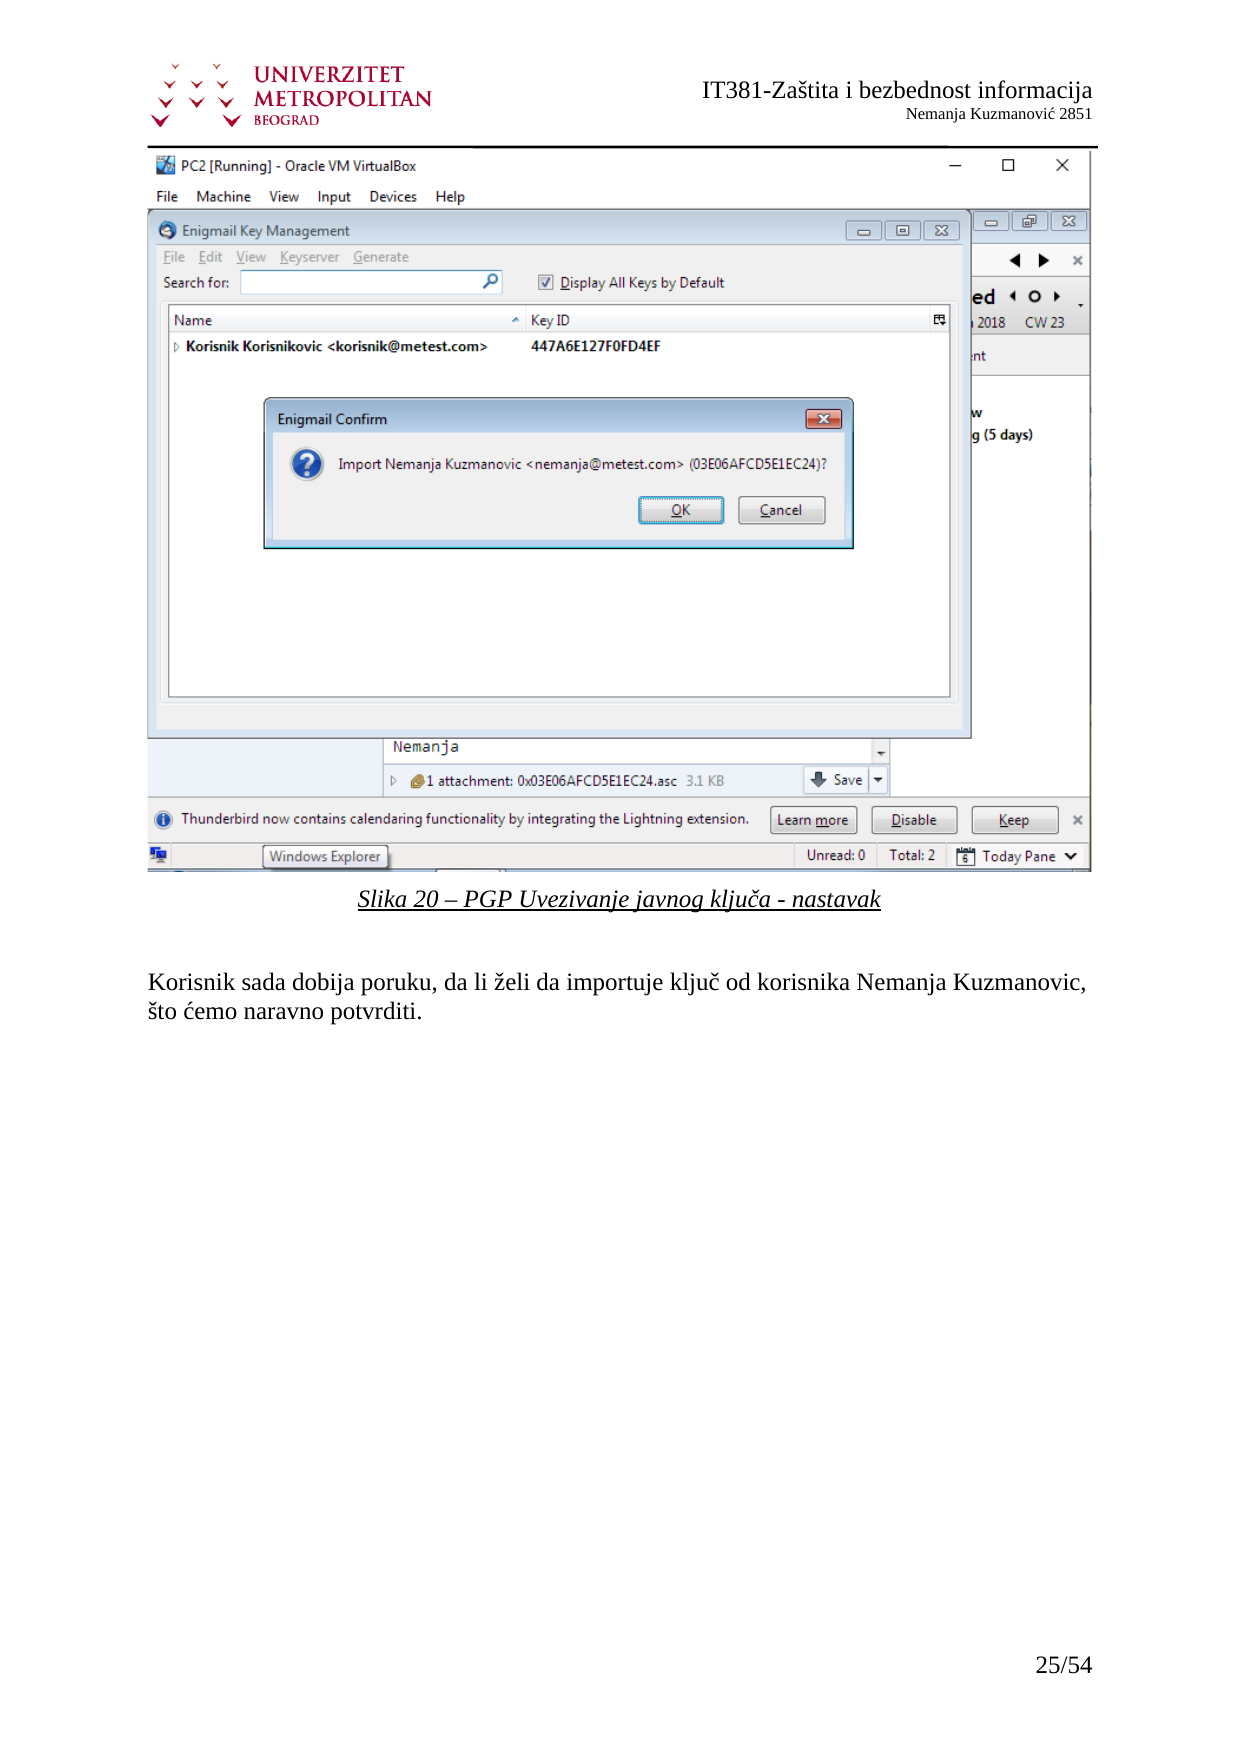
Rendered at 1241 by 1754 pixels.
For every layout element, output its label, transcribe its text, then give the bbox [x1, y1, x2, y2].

picture [147, 151, 1092, 872]
text Korisnik sada dobija poruku, da li želi da importuje ključ od korisnika Nemanja Kuzmanovic, što ćemo naravno potvrditi. [148, 967, 1092, 1024]
text Slika 20 – PGP Uvezivanje javnog ključa - nastavak [148, 884, 1092, 913]
picture [141, 53, 440, 135]
